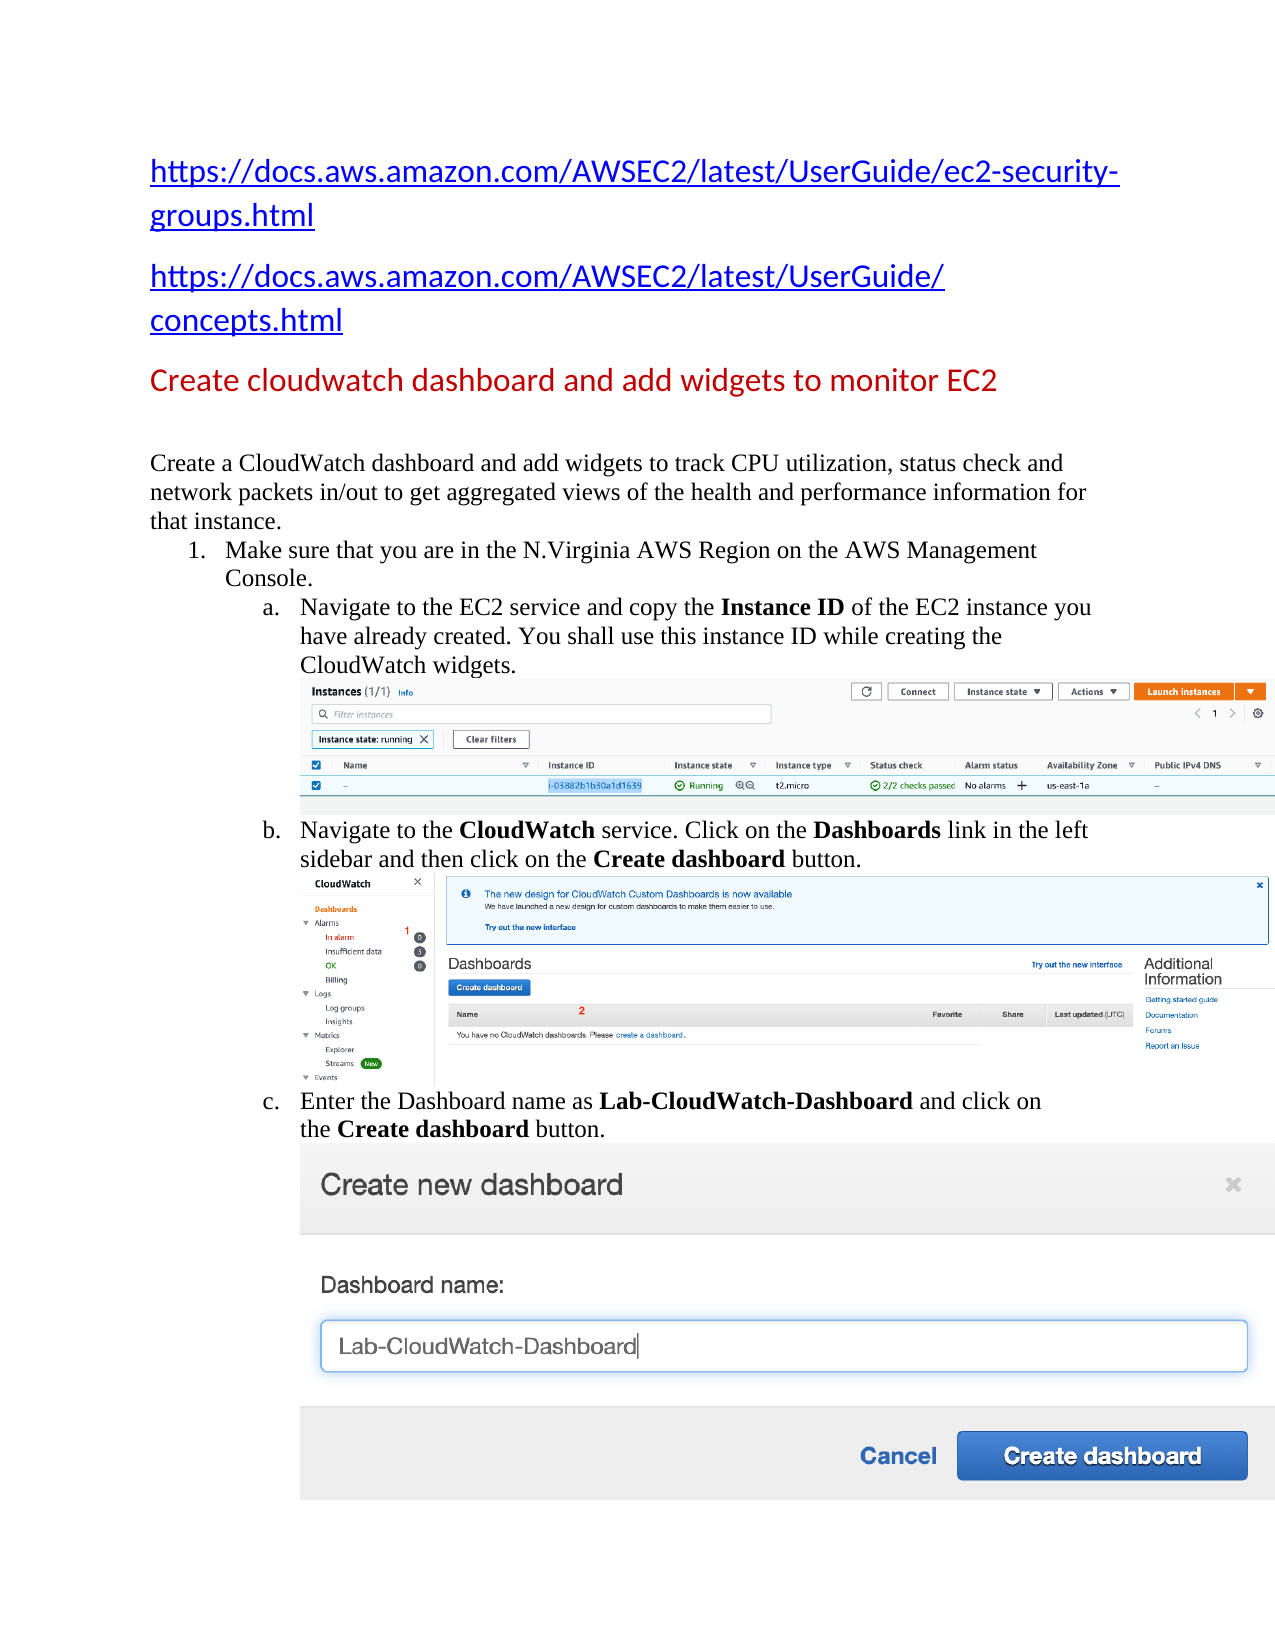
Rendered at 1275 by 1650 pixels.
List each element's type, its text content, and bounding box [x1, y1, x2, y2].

picture [300, 872, 1275, 1086]
list Enter the Dashboard name as Lab-CloudWatch-Dashboard and click on the Create dashboard button. [262, 1086, 1125, 1143]
text Create a CloudWatch dashboard and add widgets to track CPU utilization, status check and network packets in/out to get aggregated views of the health and performance information for that instance. [150, 420, 1125, 535]
list Make sure that you are in the N.Virginia AWS Region on the AWS Management Console. [187, 535, 1125, 592]
text Create cloudwatch dashboard and add widgets to monitor EC2 [150, 359, 1125, 400]
list Navigate to the CloudWatch service. Click on the Dashboards link in the left sidebar and then click on the Create dashboard button. [262, 815, 1125, 872]
picture [300, 678, 1275, 815]
text https://docs.aws.amazon.com/AWSEC2/latest/UserGuide/concepts.html [150, 254, 1125, 339]
list Navigate to the EC2 service and copy the Instance ID of the EC2 instance you have already created. You shall use this instance ID while creating the CloudWatch widgets. [262, 592, 1125, 678]
text https://docs.aws.amazon.com/AWSEC2/latest/UserGuide/ec2-security-groups.html [150, 150, 1125, 235]
picture [300, 1143, 1275, 1500]
